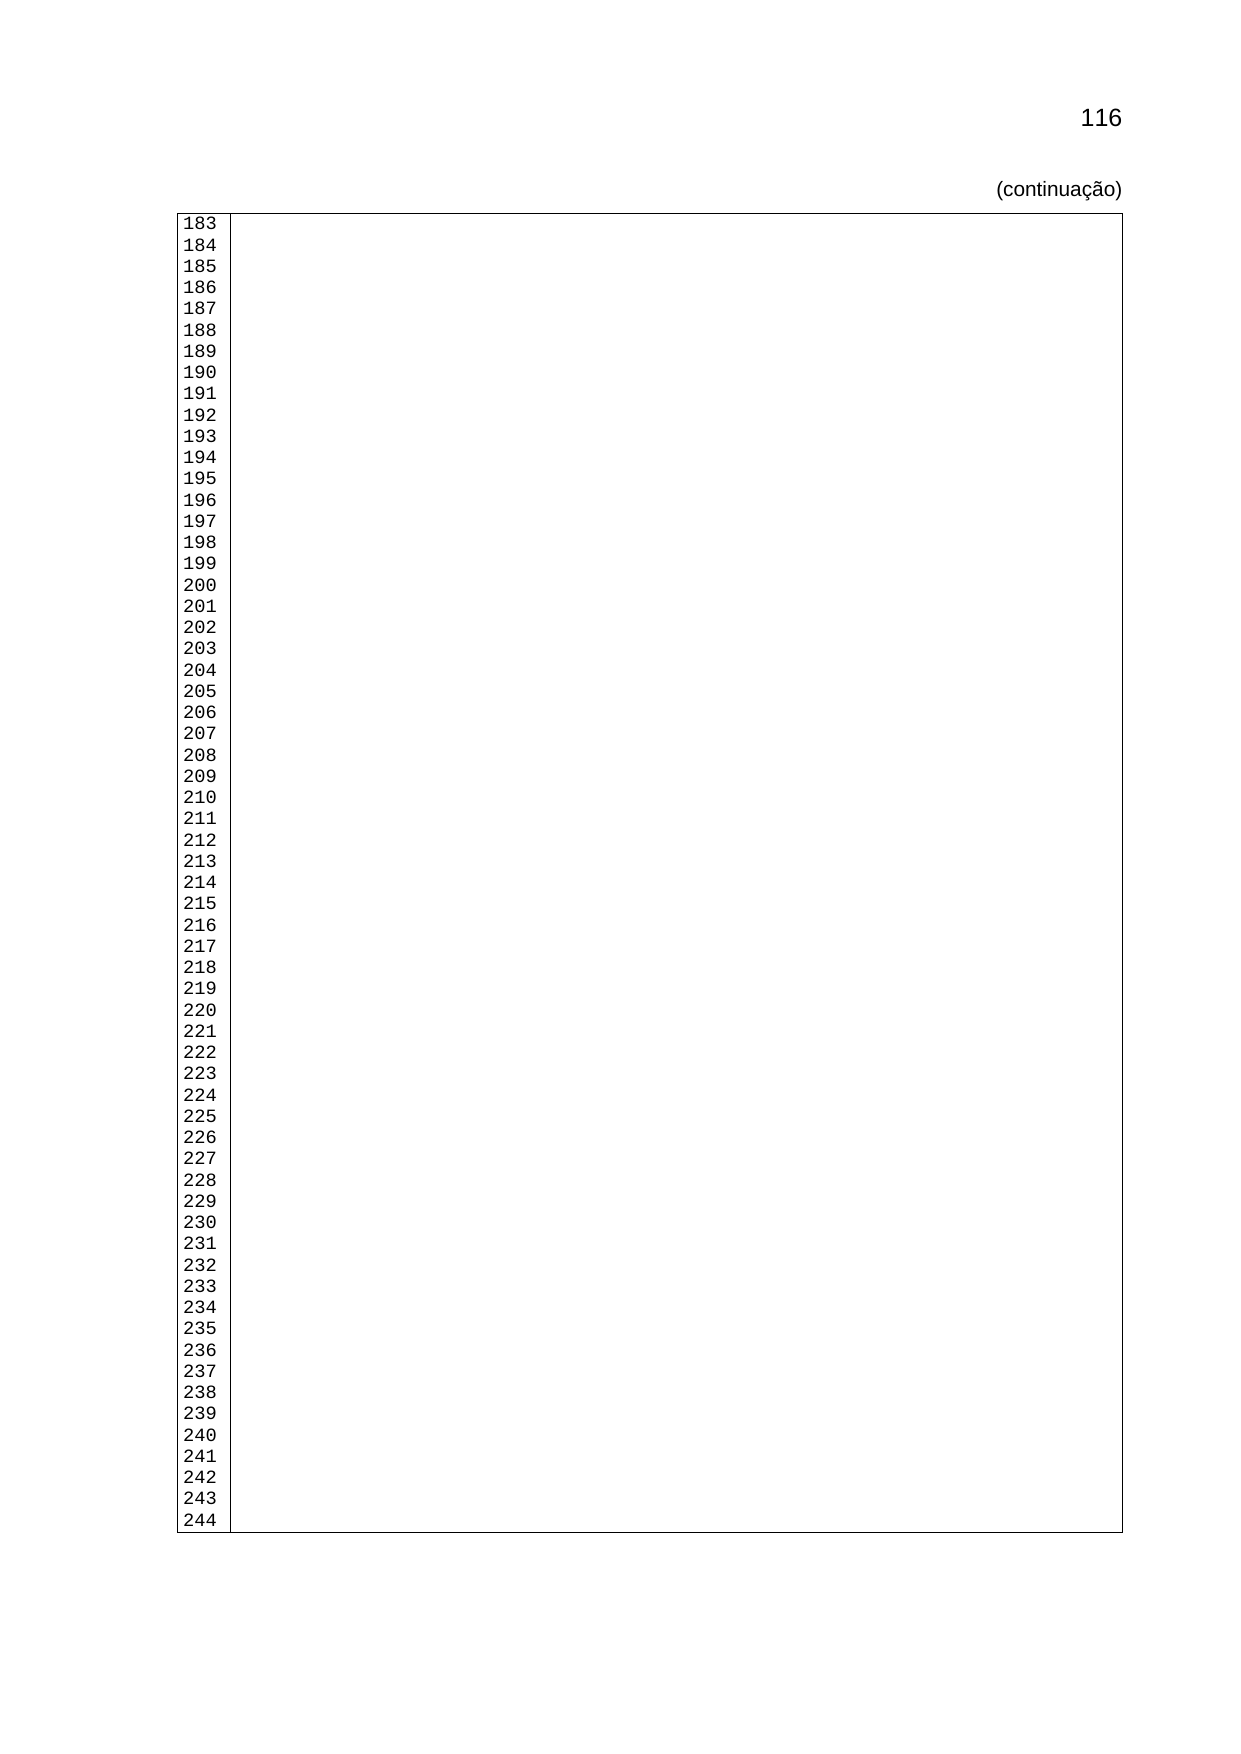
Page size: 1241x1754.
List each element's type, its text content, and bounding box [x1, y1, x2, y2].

text (continuação) [177, 177, 1122, 201]
table_header 183 184 185 186 187 188 189 190 191 192 193 194 195 196 197 198 199 200 201 202 203 204 205 206 207 208 209 210 211 212 213 214 215 216 217 218 219 220 221 222 223 224 225 226 227 228 229 230 231 232 233 234 235 236 237 238 239 240 241 242 243 244 [178, 214, 230, 1532]
table_header [231, 214, 1122, 1532]
